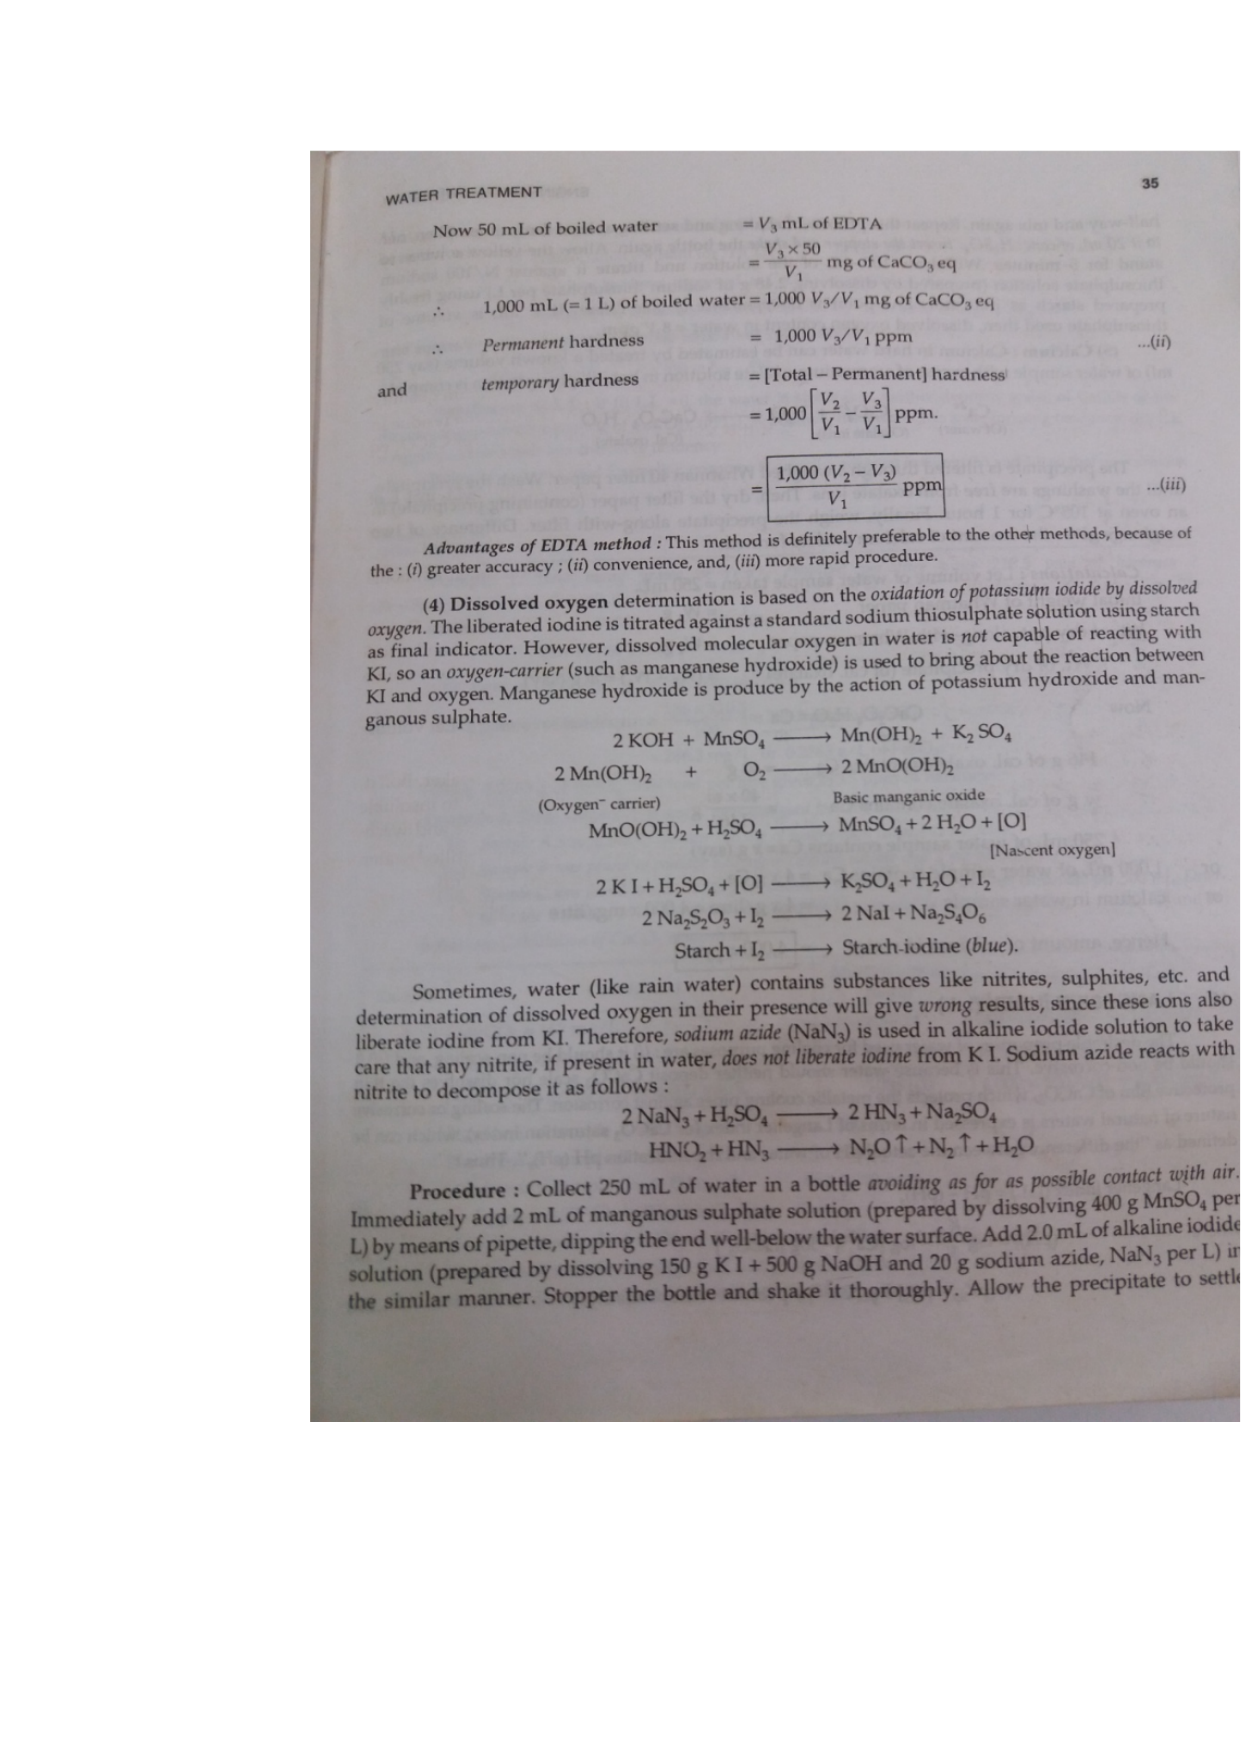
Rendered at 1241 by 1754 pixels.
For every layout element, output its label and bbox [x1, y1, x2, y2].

picture [311, 152, 1241, 1421]
